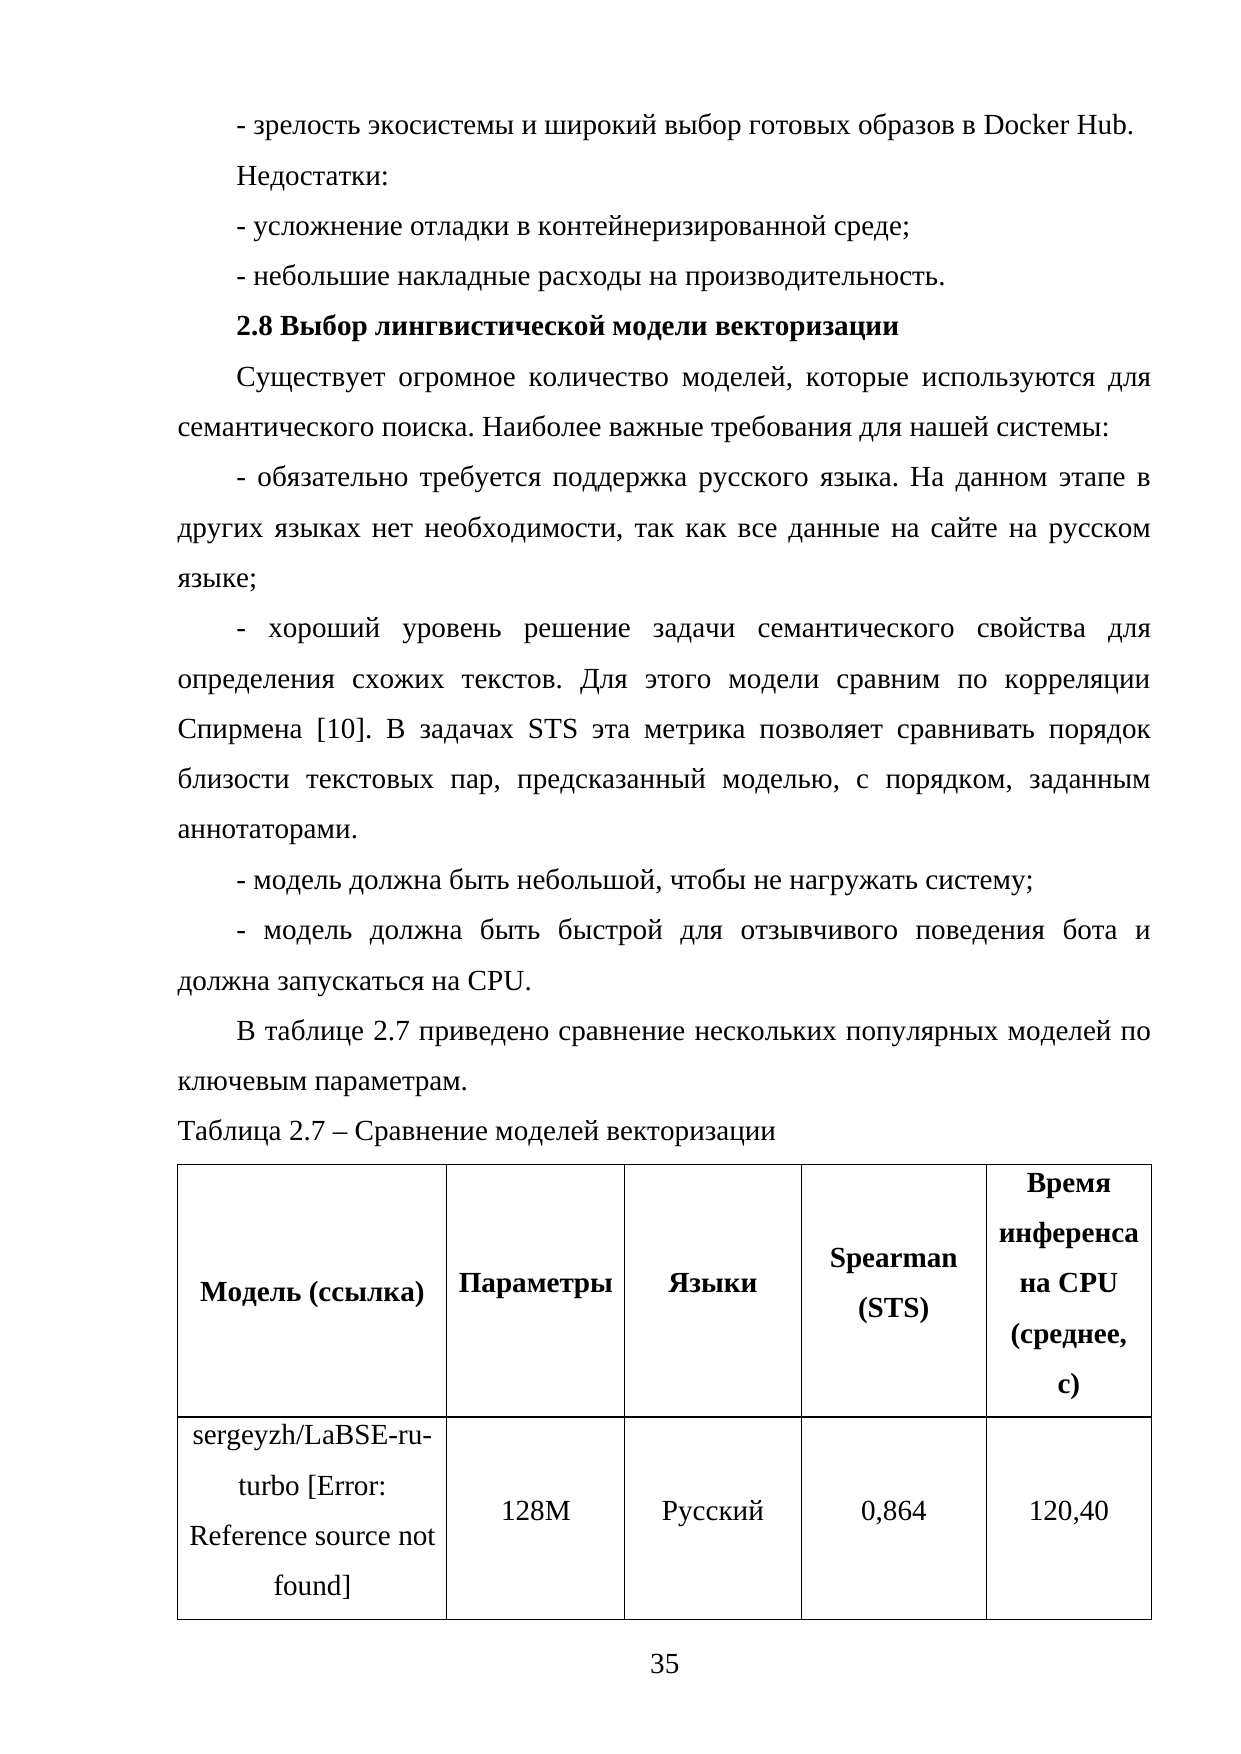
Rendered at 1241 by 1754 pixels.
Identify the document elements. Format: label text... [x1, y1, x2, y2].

text Существует огромное количество моделей, которые используются для семантического поиска. Наиболее важные требования для нашей системы: [177, 359, 1152, 443]
text В таблице 2.7 приведено сравнение нескольких популярных моделей по ключевым параметрам. [177, 1013, 1152, 1097]
text Недостатки: [177, 158, 1152, 191]
table_cell 120,40 [987, 1418, 1151, 1618]
table_header Языки [625, 1165, 801, 1416]
text - обязательно требуется поддержка русского языка. На данном этапе в других языках нет необходимости, так как все данные на сайте на русском языке; [177, 459, 1152, 594]
text - небольшие накладные расходы на производительность. [177, 258, 1152, 292]
table_header Spearman (STS) [802, 1165, 986, 1416]
table_header Время инференса на CPU (среднее, с) [987, 1165, 1151, 1416]
text - хороший уровень решение задачи семантического свойства для определения схожих текстов. Для этого модели сравним по корреляции Спирмена [10]. В задачах STS эта метрика позволяет сравнивать порядок близости текстовых пар, предсказанный моделью, с порядком, заданным аннотаторами. [177, 610, 1152, 845]
table_cell 128M [447, 1418, 624, 1618]
table_header Параметры [447, 1165, 624, 1416]
text - модель должна быть быстрой для отзывчивого поведения бота и должна запускаться на CPU. [177, 912, 1152, 996]
table_cell 0,864 [802, 1418, 986, 1618]
table_cell Русский [625, 1418, 801, 1618]
text - модель должна быть небольшой, чтобы не нагружать систему; [177, 862, 1152, 896]
text Таблица 2.7 – Сравнение моделей векторизации [177, 1113, 1152, 1147]
table_header Модель (ссылка) [178, 1165, 446, 1416]
text - зрелость экосистемы и широкий выбор готовых образов в Docker Hub. [177, 107, 1152, 141]
text - усложнение отладки в контейнеризированной среде; [177, 208, 1152, 241]
text Выбор лингвистической модели векторизации [236, 308, 1152, 342]
